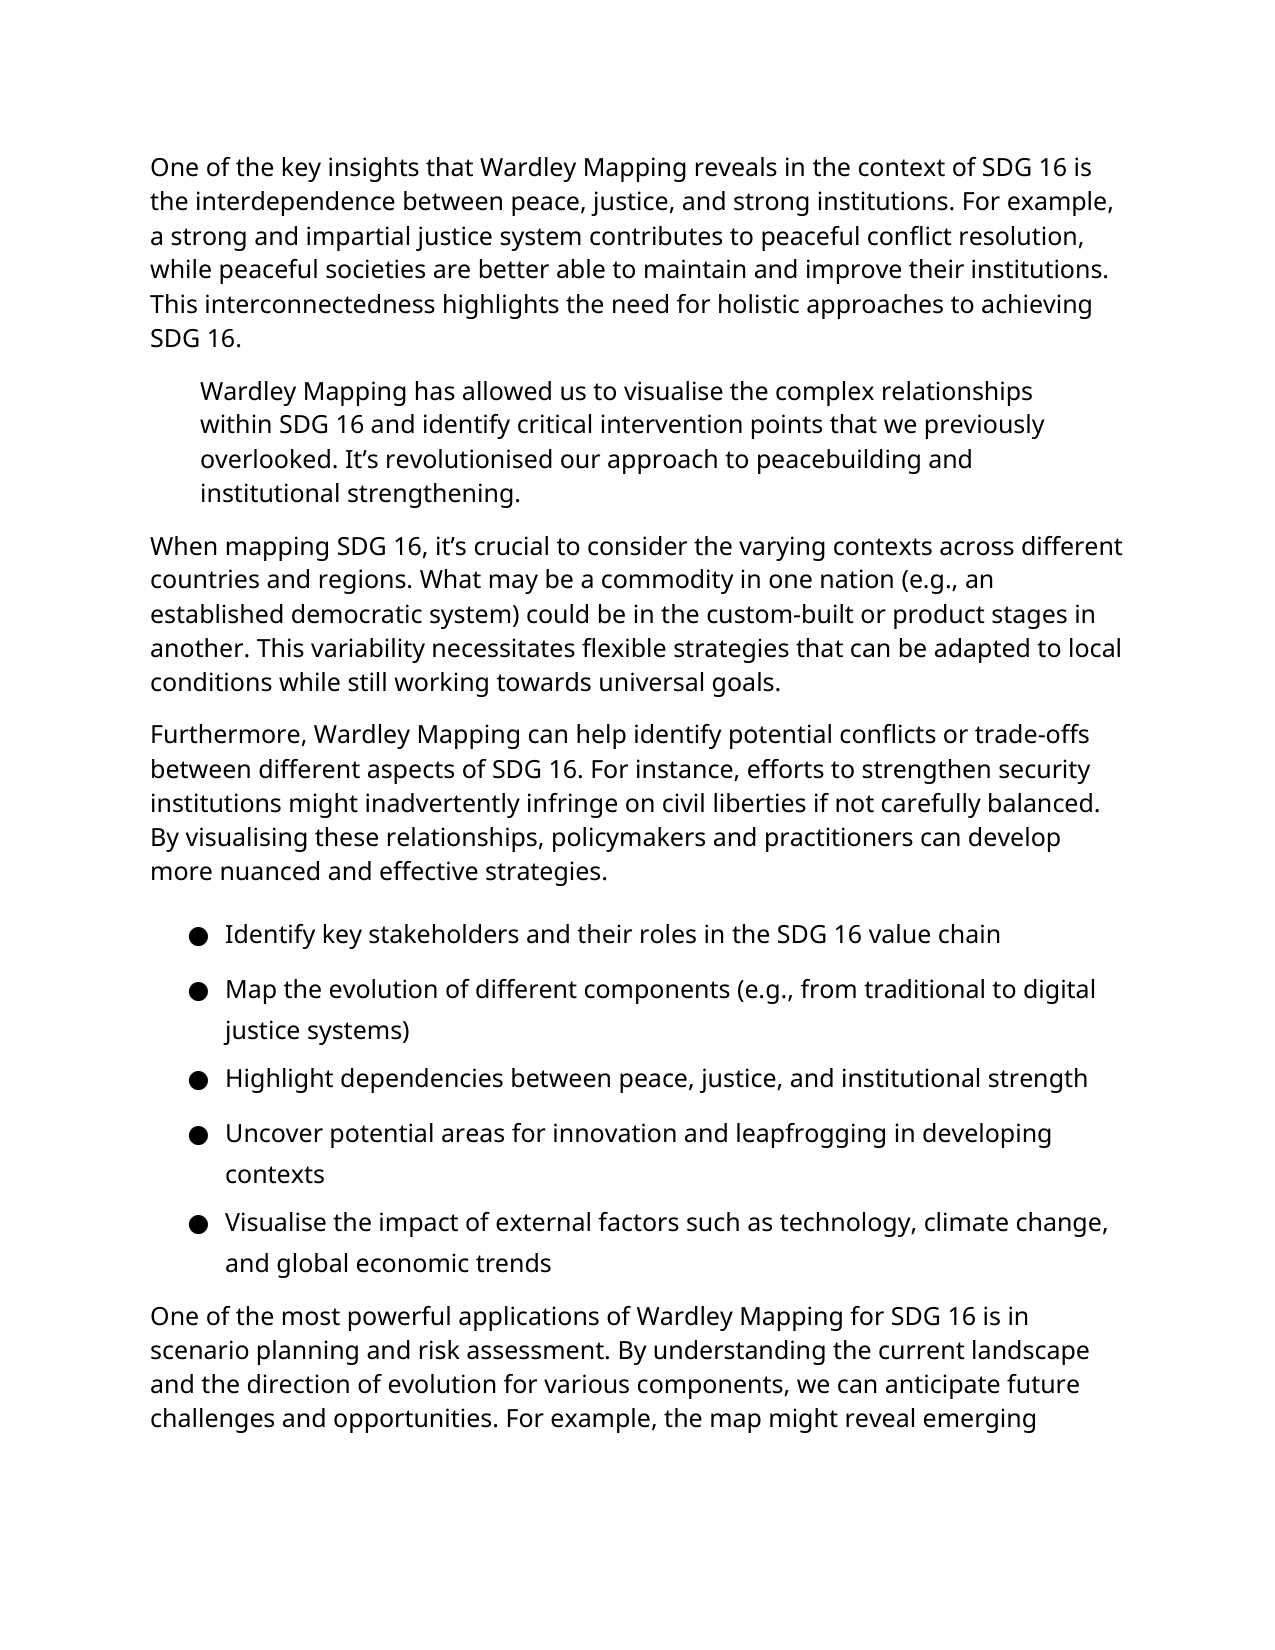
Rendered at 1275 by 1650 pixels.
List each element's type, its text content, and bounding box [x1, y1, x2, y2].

list Identify key stakeholders and their roles in the SDG 16 value chain [187, 906, 1125, 957]
list Map the evolution of different components (e.g., from traditional to digital justice systems) [187, 961, 1125, 1047]
text When mapping SDG 16, it’s crucial to consider the varying contexts across different countries and regions. What may be a commodity in one nation (e.g., an established democratic system) could be in the custom-built or product stages in another. This variability necessitates flexible strategies that can be adapted to local conditions while still working towards universal goals. [150, 528, 1125, 698]
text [150, 1298, 1125, 1435]
text Furthermore, Wardley Mapping can help identify potential conflicts or trade-offs between different aspects of SDG 16. For instance, efforts to strengthen security institutions might inadvertently infringe on civil liberties if not carefully balanced. By visualising these relationships, policymakers and practitioners can develop more nuanced and effective strategies. [150, 717, 1125, 887]
list Uncover potential areas for innovation and leapfrogging in developing contexts [187, 1105, 1125, 1191]
text One of the key insights that Wardley Mapping reveals in the context of SDG 16 is the interdependence between peace, justice, and strong institutions. For example, a strong and impartial justice system contributes to peaceful conflict resolution, while peaceful societies are better able to maintain and improve their institutions. This interconnectedness highlights the need for holistic approaches to achieving SDG 16. [150, 150, 1125, 354]
list Highlight dependencies between peace, justice, and institutional strength [187, 1050, 1125, 1102]
list Visualise the impact of external factors such as technology, climate change, and global economic trends [187, 1194, 1125, 1280]
text Wardley Mapping has allowed us to visualise the complex relationships within SDG 16 and identify critical intervention points that we previously overlooked. It’s revolutionised our approach to peacebuilding and institutional strengthening. [200, 373, 1075, 509]
